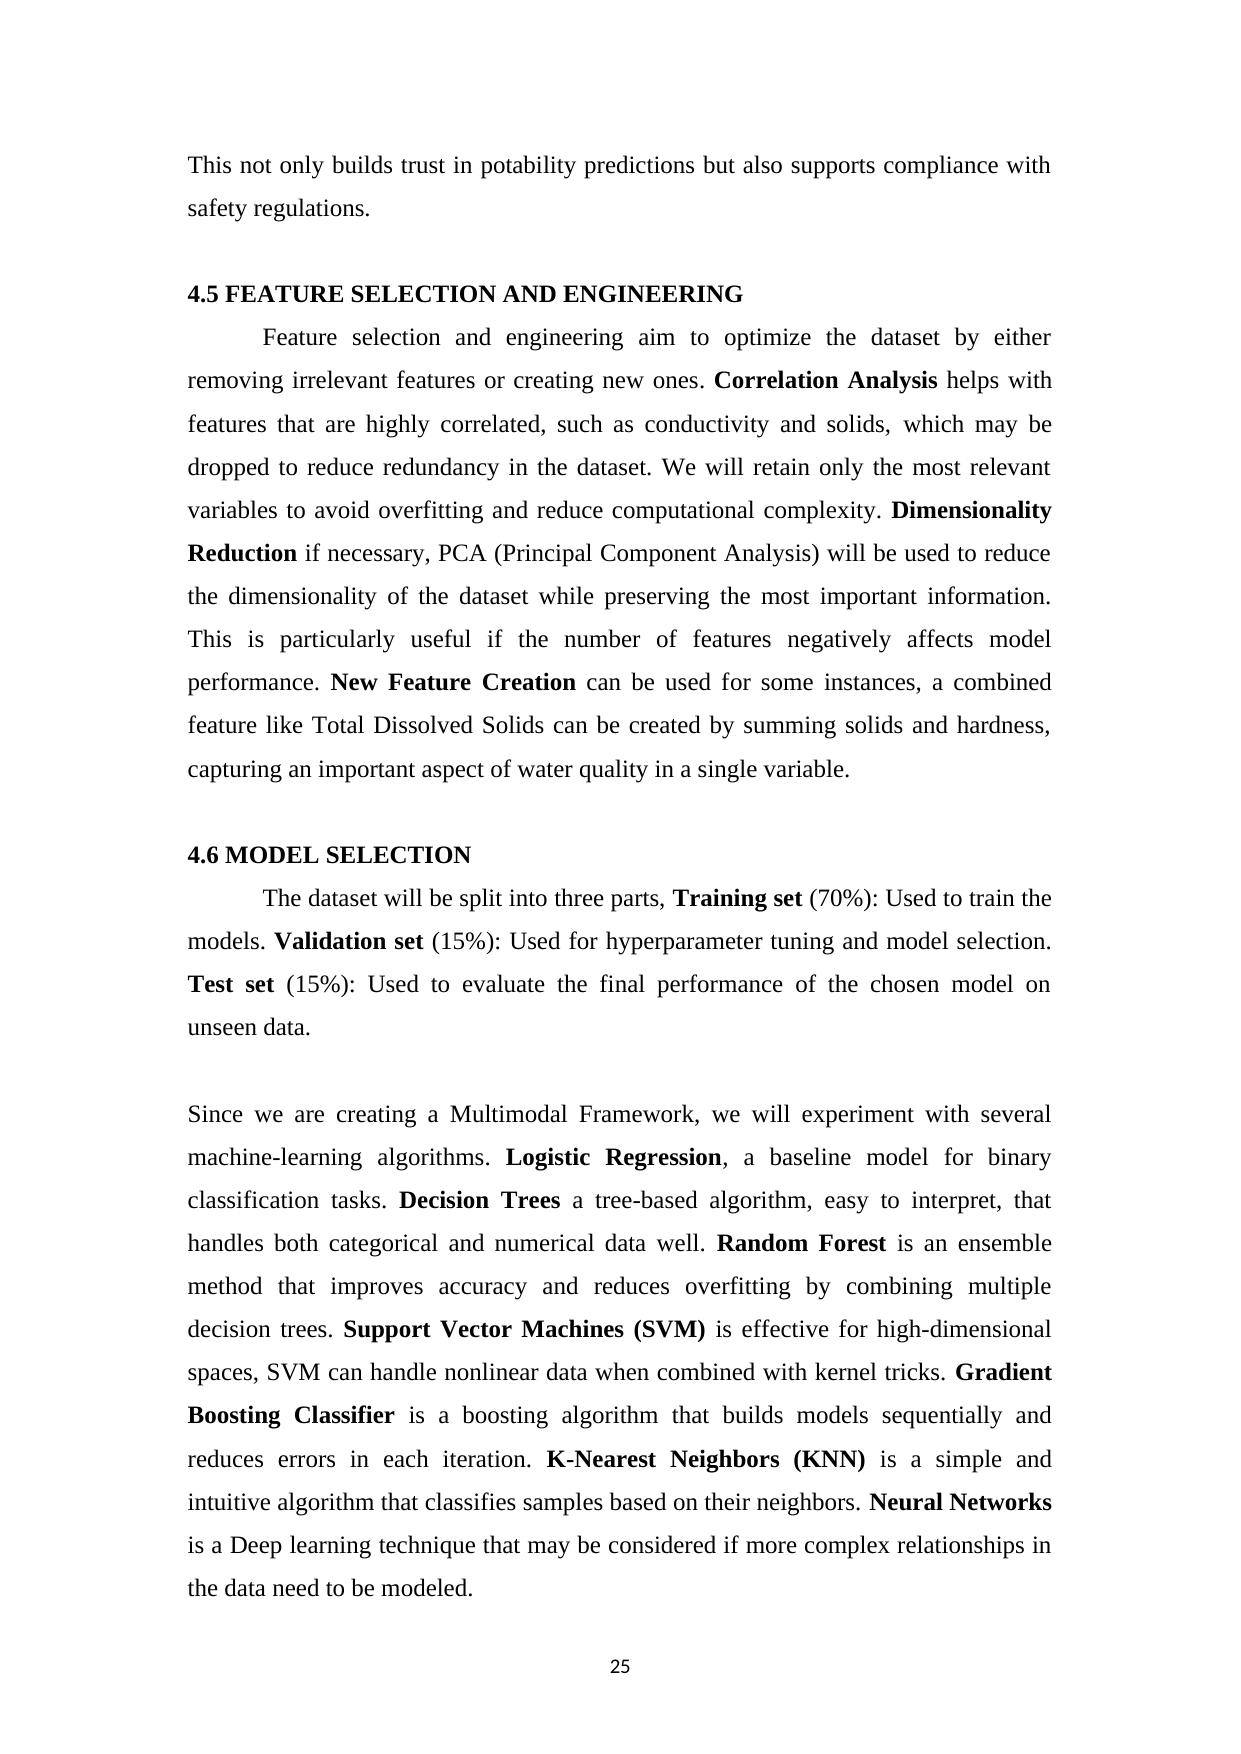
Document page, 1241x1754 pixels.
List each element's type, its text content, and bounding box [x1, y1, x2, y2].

text This not only builds trust in potability predictions but also supports compliance with safety regulations. [187, 150, 1052, 222]
text Since we are creating a Multimodal Framework, we will experiment with several machine-learning algorithms. Logistic Regression, a baseline model for binary classification tasks. Decision Trees a tree-based algorithm, easy to interpret, that handles both categorical and numerical data well. Random Forest is an ensemble method that improves accuracy and reduces overfitting by combining multiple decision trees. Support Vector Machines (SVM) is effective for high-dimensional spaces, SVM can handle nonlinear data when combined with kernel tricks. Gradient Boosting Classifier is a boosting algorithm that builds models sequentially and reduces errors in each iteration. K-Nearest Neighbors (KNN) is a simple and intuitive algorithm that classifies samples based on their neighbors. Neural Networks is a Deep learning technique that may be considered if more complex relationships in the data need to be modeled. [187, 1099, 1052, 1602]
text 4.6 MODEL SELECTION [187, 840, 1052, 869]
text Feature selection and engineering aim to optimize the dataset by either removing irrelevant features or creating new ones. Correlation Analysis helps with features that are highly correlated, such as conductivity and solids, which may be dropped to reduce redundancy in the dataset. We will retain only the most relevant variables to avoid overfitting and reduce computational complexity. Dimensionality Reduction if necessary, PCA (Principal Component Analysis) will be used to reduce the dimensionality of the dataset while preserving the most important information. This is particularly useful if the number of features negatively affects model performance. New Feature Creation can be used for some instances, a combined feature like Total Dissolved Solids can be created by summing solids and hardness, capturing an important aspect of water quality in a single variable. [187, 322, 1052, 782]
text 4.5 FEATURE SELECTION AND ENGINEERING [187, 279, 1052, 308]
text The dataset will be split into three parts, Training set (70%): Used to train the models. Validation set (15%): Used for hyperparameter tuning and model selection. Test set (15%): Used to evaluate the final performance of the chosen model on unseen data. [187, 883, 1052, 1041]
